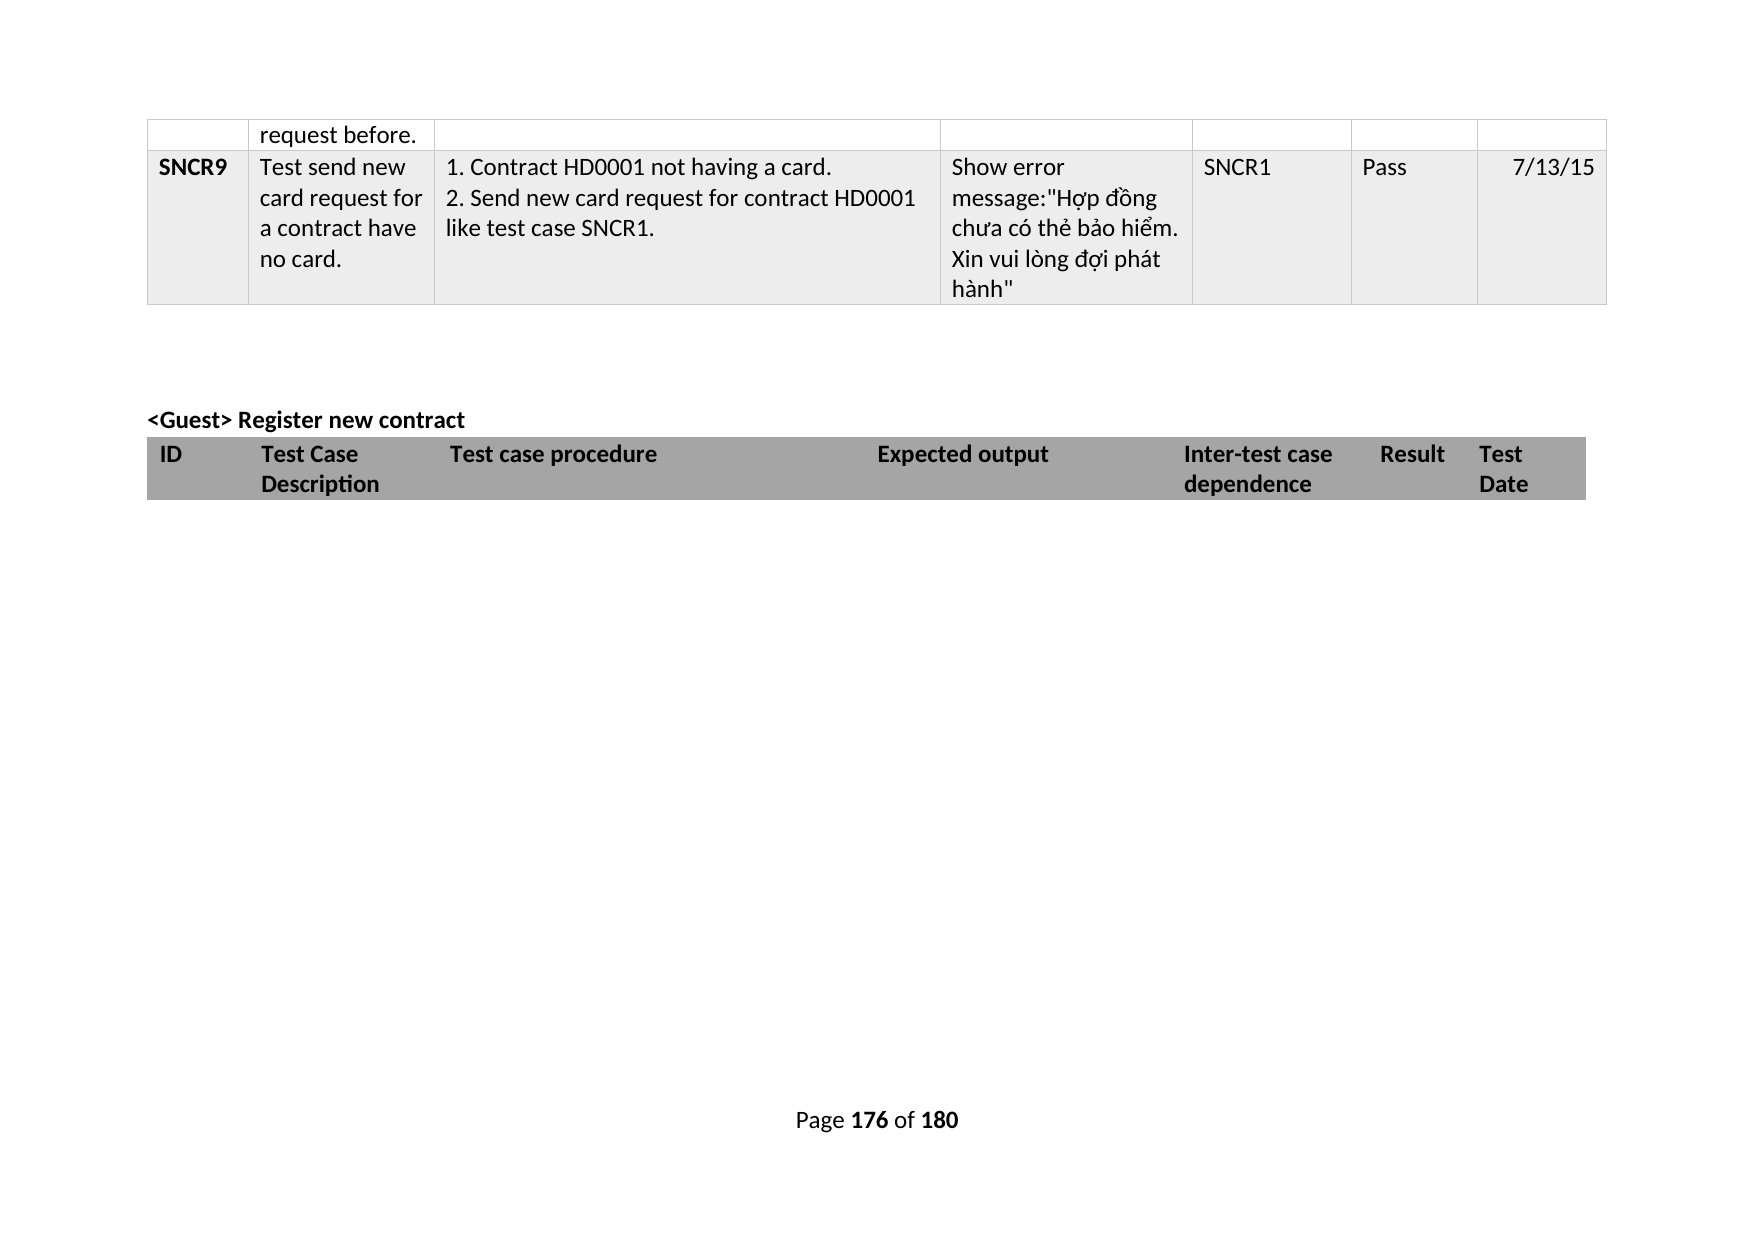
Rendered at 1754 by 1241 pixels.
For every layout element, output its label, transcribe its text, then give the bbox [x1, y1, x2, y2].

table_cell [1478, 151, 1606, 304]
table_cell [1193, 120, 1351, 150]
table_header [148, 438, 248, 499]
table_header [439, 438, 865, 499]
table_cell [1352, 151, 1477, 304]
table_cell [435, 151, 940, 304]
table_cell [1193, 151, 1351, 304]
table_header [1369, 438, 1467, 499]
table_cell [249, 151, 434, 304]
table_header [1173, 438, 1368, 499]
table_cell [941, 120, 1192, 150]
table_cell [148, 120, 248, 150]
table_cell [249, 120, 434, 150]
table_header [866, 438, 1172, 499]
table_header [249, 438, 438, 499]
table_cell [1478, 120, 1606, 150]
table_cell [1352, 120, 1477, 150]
subtitle <Guest> Register new contract [147, 404, 1607, 434]
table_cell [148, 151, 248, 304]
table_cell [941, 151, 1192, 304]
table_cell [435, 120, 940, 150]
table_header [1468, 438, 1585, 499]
